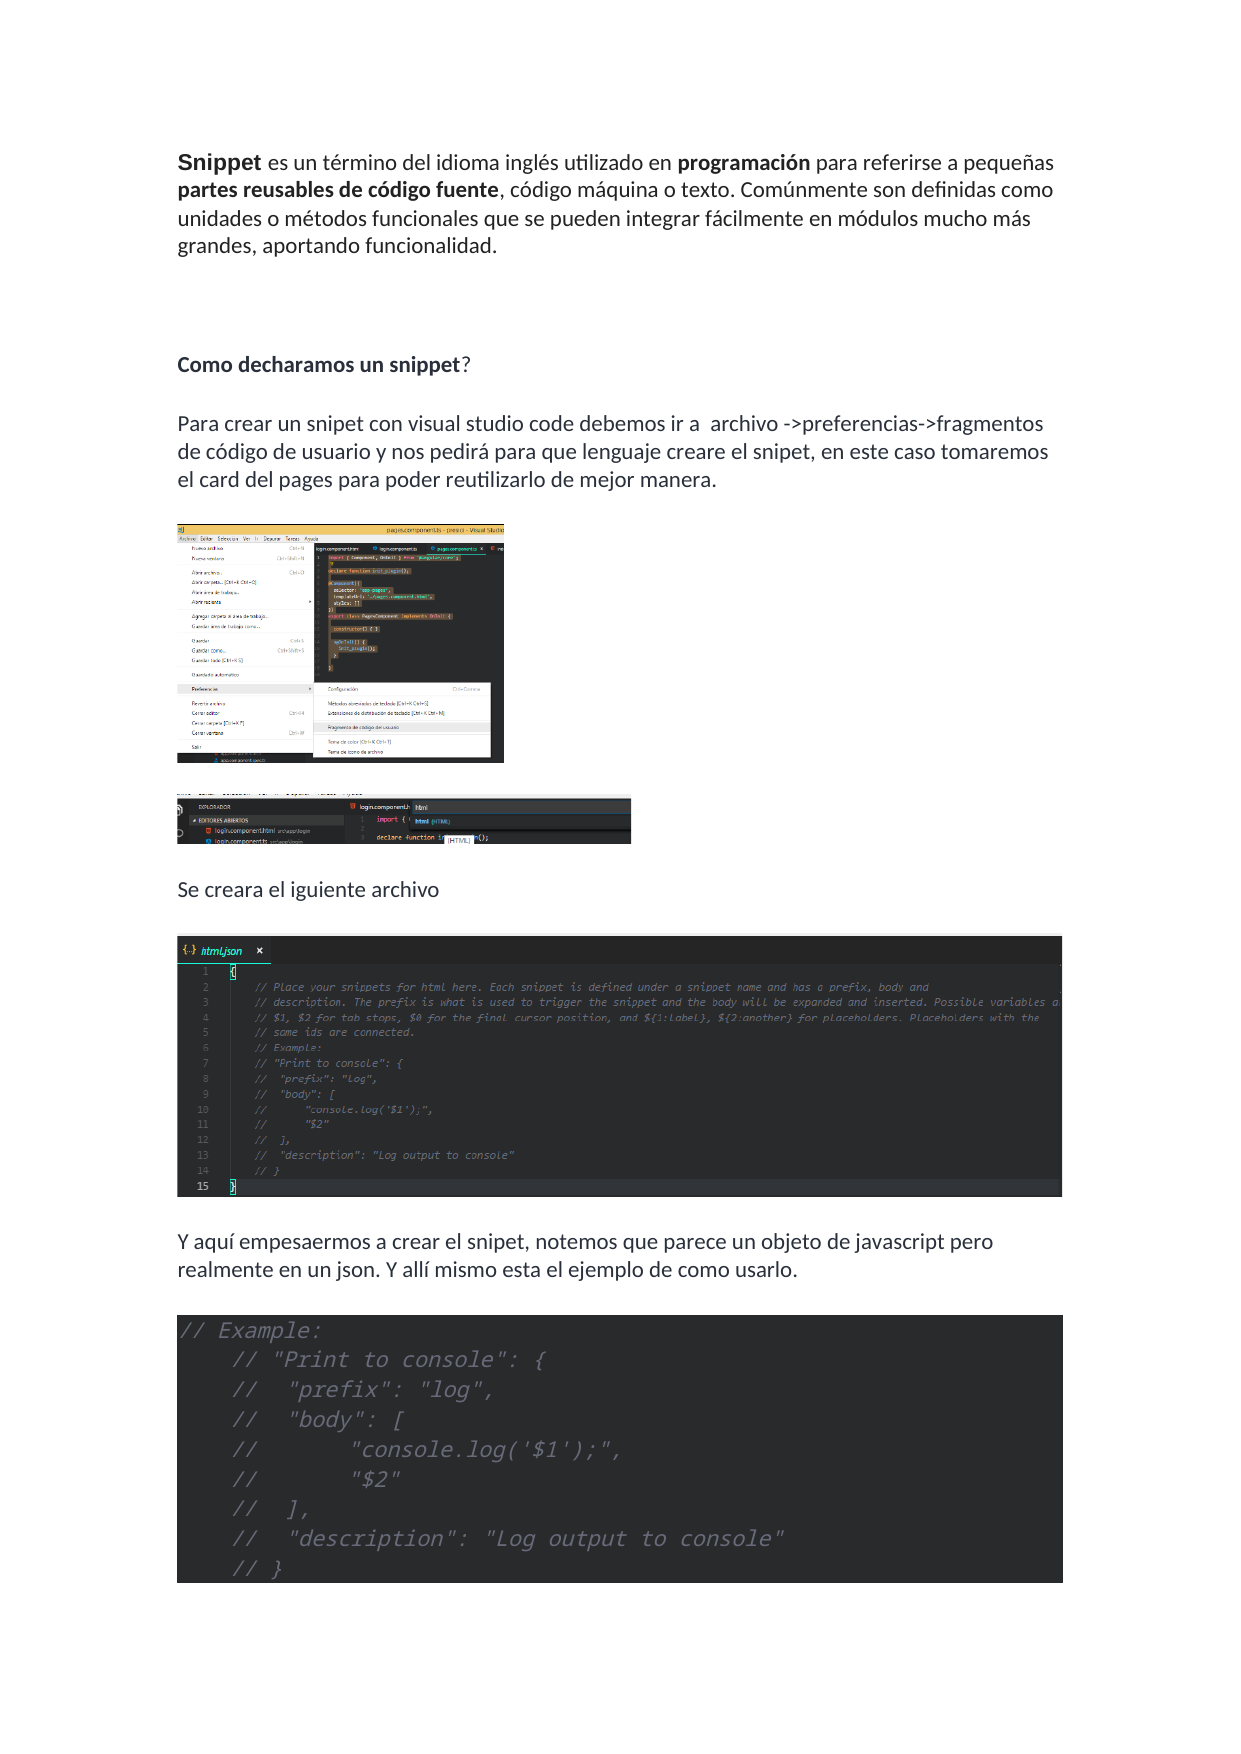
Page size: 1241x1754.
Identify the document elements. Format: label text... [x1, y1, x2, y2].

picture [177, 933, 1063, 1197]
text Como decharamos un snippet? [177, 350, 1063, 378]
text // "description": "Log output to console" [177, 1523, 1063, 1553]
picture [177, 524, 504, 763]
text // "Print to console": { [177, 1344, 1063, 1374]
text Snippet es un término del idioma inglés utilizado en programación para referirse a pequeñas partes reusables de código fuente, código máquina o texto. Comúnmente son definidas como unidades o métodos funcionales que se pueden integrar fácilmente en módulos mucho más grandes, aportando funcionalidad. [498, 148, 1063, 260]
text Para crear un snipet con visual studio code debemos ir a archivo ->preferencias->fragmentos de código de usuario y nos pedirá para que lenguaje creare el snipet, en este caso tomaremos el card del pages para poder reutilizarlo de mejor manera. [177, 409, 1063, 493]
text // "console.log('$1');", [177, 1434, 1063, 1464]
text // ], [177, 1493, 1063, 1523]
text // "prefix": "log", [177, 1374, 1063, 1404]
text Se creara el iguiente archivo [177, 875, 1063, 903]
text // "$2" [177, 1464, 1063, 1493]
text Y aquí empesaermos a crear el snipet, notemos que parece un objeto de javascript pero realmente en un json. Y allí mismo esta el ejemplo de como usarlo. [177, 1227, 1063, 1283]
picture [177, 794, 632, 844]
text // "body": [ [177, 1404, 1063, 1434]
text // } [177, 1553, 1063, 1583]
text // Example: [177, 1315, 1063, 1344]
